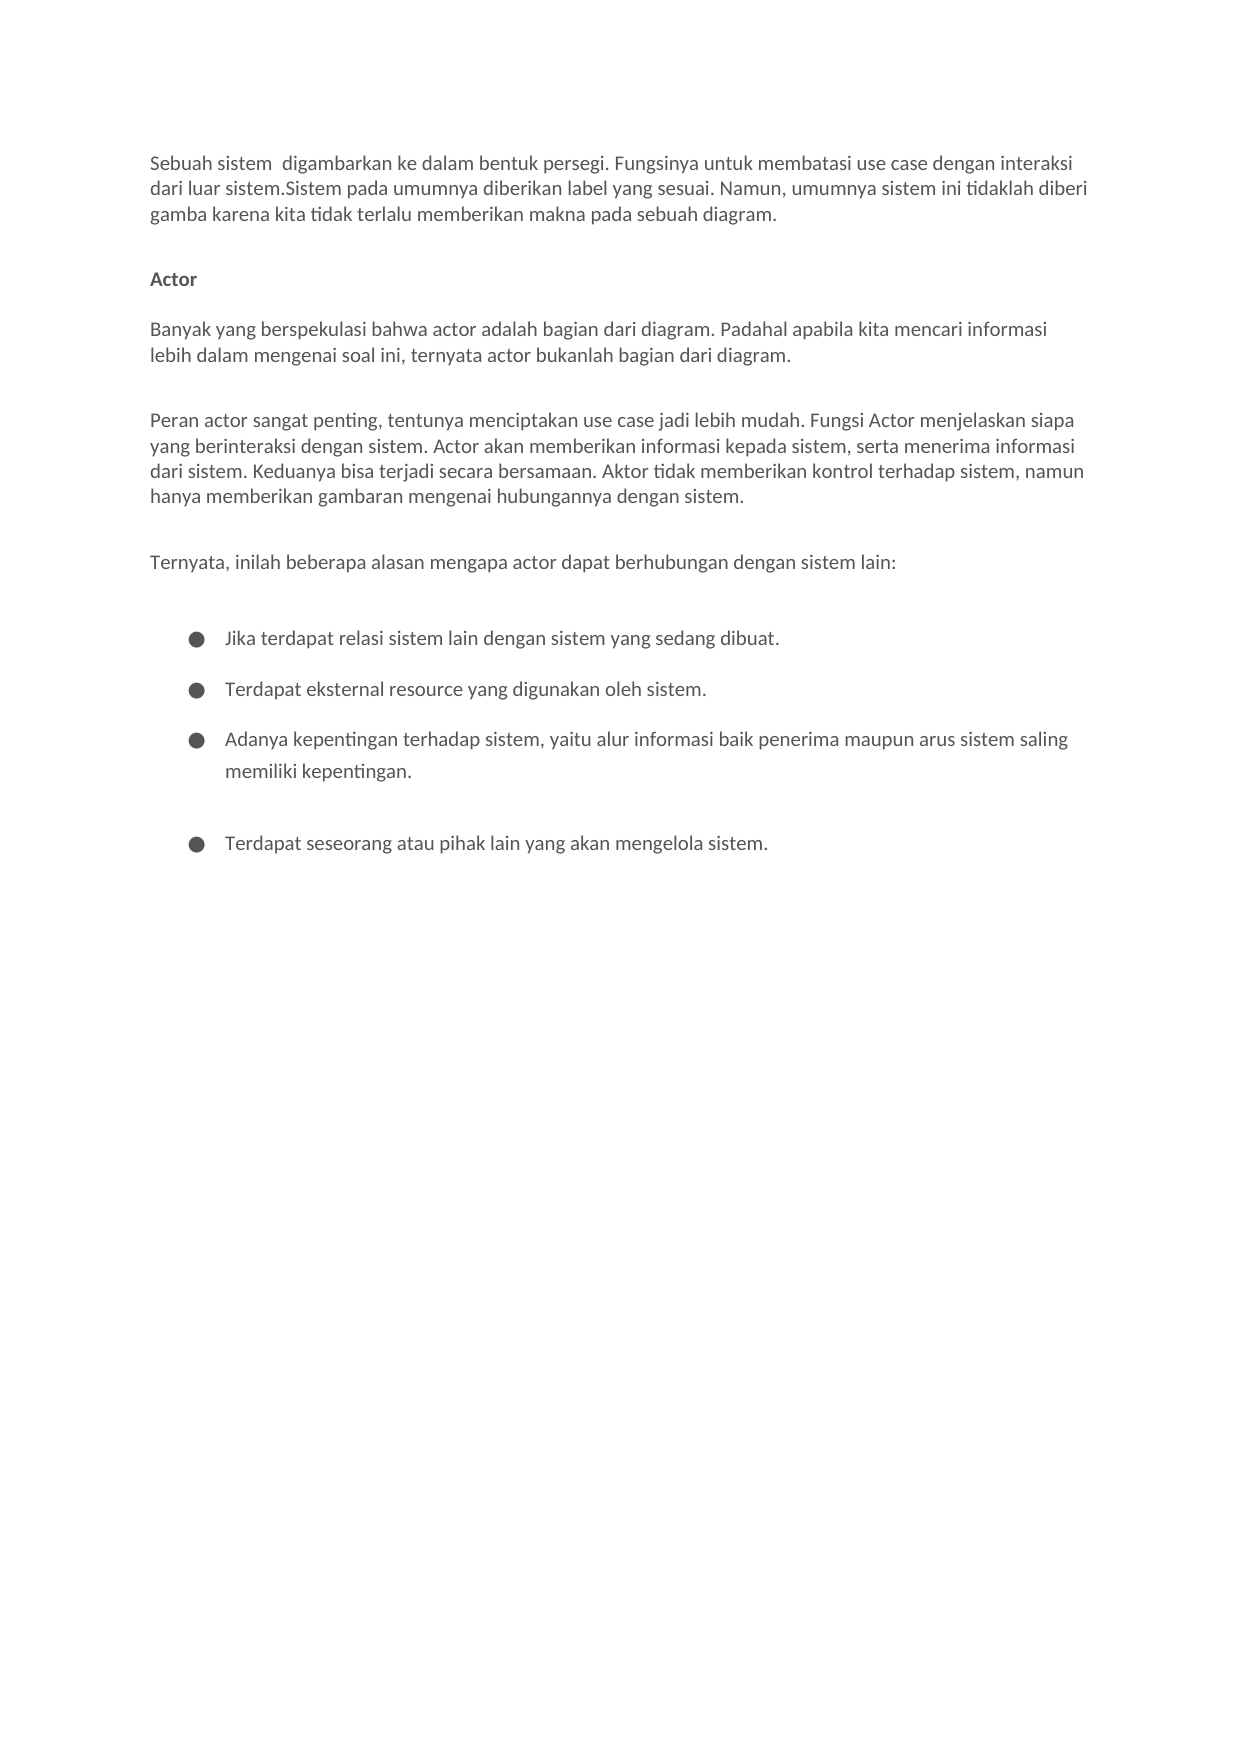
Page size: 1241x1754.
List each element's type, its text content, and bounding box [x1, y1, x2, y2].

list Terdapat seseorang atau pihak lain yang akan mengelola sistem. [187, 819, 1090, 862]
text Ternyata, inilah beberapa alasan mengapa actor dapat berhubungan dengan sistem lain: [150, 549, 1090, 574]
list Terdapat eksternal resource yang digunakan oleh sistem. [187, 665, 1090, 708]
text Sebuah sistem digambarkan ke dalam bentuk persegi. Fungsinya untuk membatasi use case dengan interaksi dari luar sistem.Sistem pada umumnya diberikan label yang sesuai. Namun, umumnya sistem ini tidaklah diberi gamba karena kita tidak terlalu memberikan makna pada sebuah diagram. [150, 150, 1090, 226]
list Jika terdapat relasi sistem lain dengan sistem yang sedang dibuat. [187, 614, 1090, 657]
text Peran actor sangat penting, tentunya menciptakan use case jadi lebih mudah. Fungsi Actor menjelaskan siapa yang berinteraksi dengan sistem. Actor akan memberikan informasi kepada sistem, serta menerima informasi dari sistem. Keduanya bisa terjadi secara bersamaan. Aktor tidak memberikan kontrol terhadap sistem, namun hanya memberikan gambaran mengenai hubungannya dengan sistem. [150, 407, 1090, 509]
list Adanya kepentingan terhadap sistem, yaitu alur informasi baik penerima maupun arus sistem saling memiliki kepentingan. [187, 716, 1090, 812]
subtitle Actor [150, 266, 1090, 292]
text Banyak yang berspekulasi bahwa actor adalah bagian dari diagram. Padahal apabila kita mencari informasi lebih dalam mengenai soal ini, ternyata actor bukanlah bagian dari diagram. [150, 317, 1090, 367]
